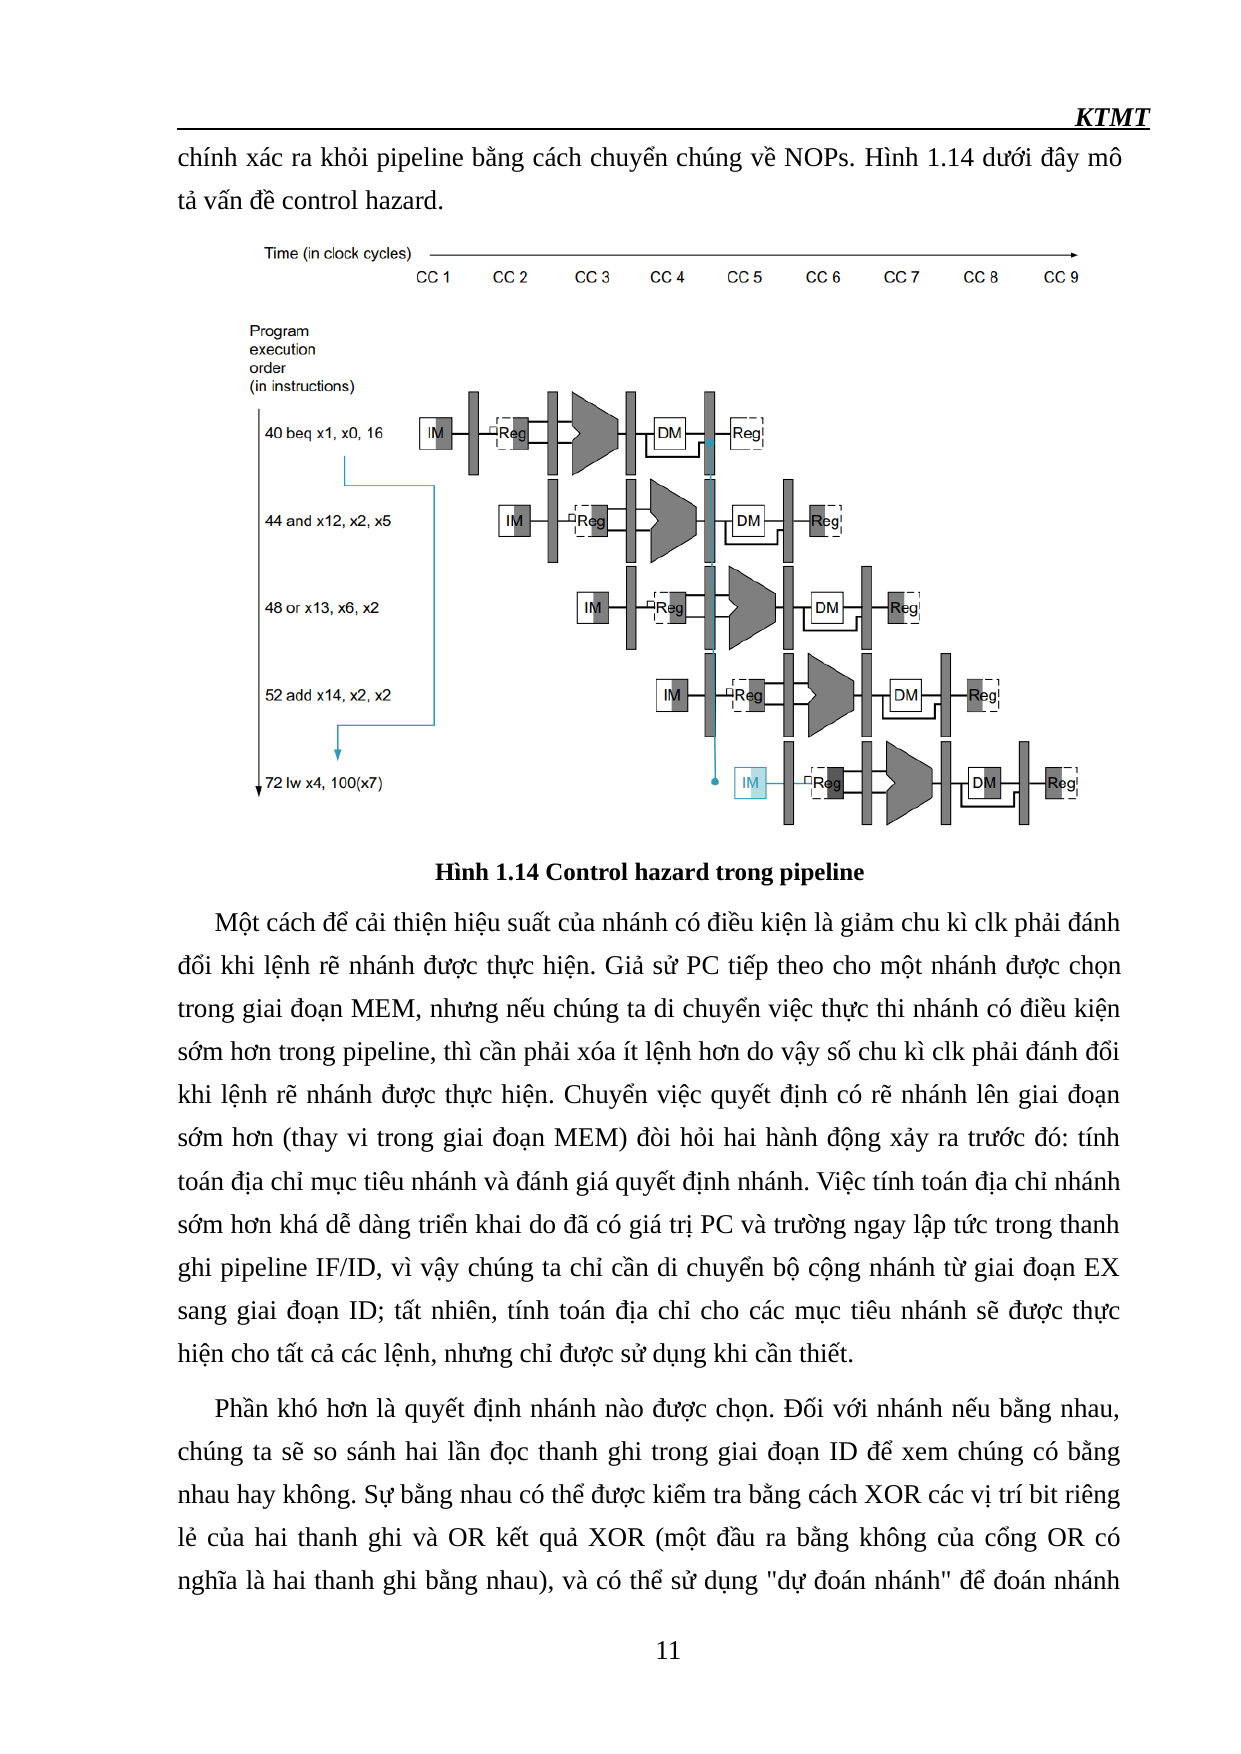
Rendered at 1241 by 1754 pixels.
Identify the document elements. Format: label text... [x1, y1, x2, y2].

text Một cách để cải thiện hiệu suất của nhánh có điều kiện là giảm chu kì clk phải đánh đổi khi lệnh rẽ nhánh được thực hiện. Giả sử PC tiếp theo cho một nhánh được chọn trong giai đoạn MEM, nhưng nếu chúng ta di chuyển việc thực thi nhánh có điều kiện sớm hơn trong pipeline, thì cần phải xóa ít lệnh hơn do vậy số chu kì clk phải đánh đổi khi lệnh rẽ nhánh được thực hiện. Chuyển việc quyết định có rẽ nhánh lên giai đoạn sớm hơn (thay vi trong giai đoạn MEM) đòi hỏi hai hành động xảy ra trước đó: tính toán địa chỉ mục tiêu nhánh và đánh giá quyết định nhánh. Việc tính toán địa chỉ nhánh sớm hơn khá dễ dàng triển khai do đã có giá trị PC và trường ngay lập tức trong thanh ghi pipeline IF/ID, vì vậy chúng ta chỉ cần di chuyển bộ cộng nhánh từ giai đoạn EX sang giai đoạn ID; tất nhiên, tính toán địa chỉ cho các mục tiêu nhánh sẽ được thực hiện cho tất cả các lệnh, nhưng chỉ được sử dụng khi cần thiết. [177, 903, 1122, 1371]
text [177, 138, 1122, 218]
text Hình 1.14 Control hazard trong pipeline [177, 853, 1122, 890]
picture [238, 235, 1099, 832]
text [177, 1388, 1122, 1598]
